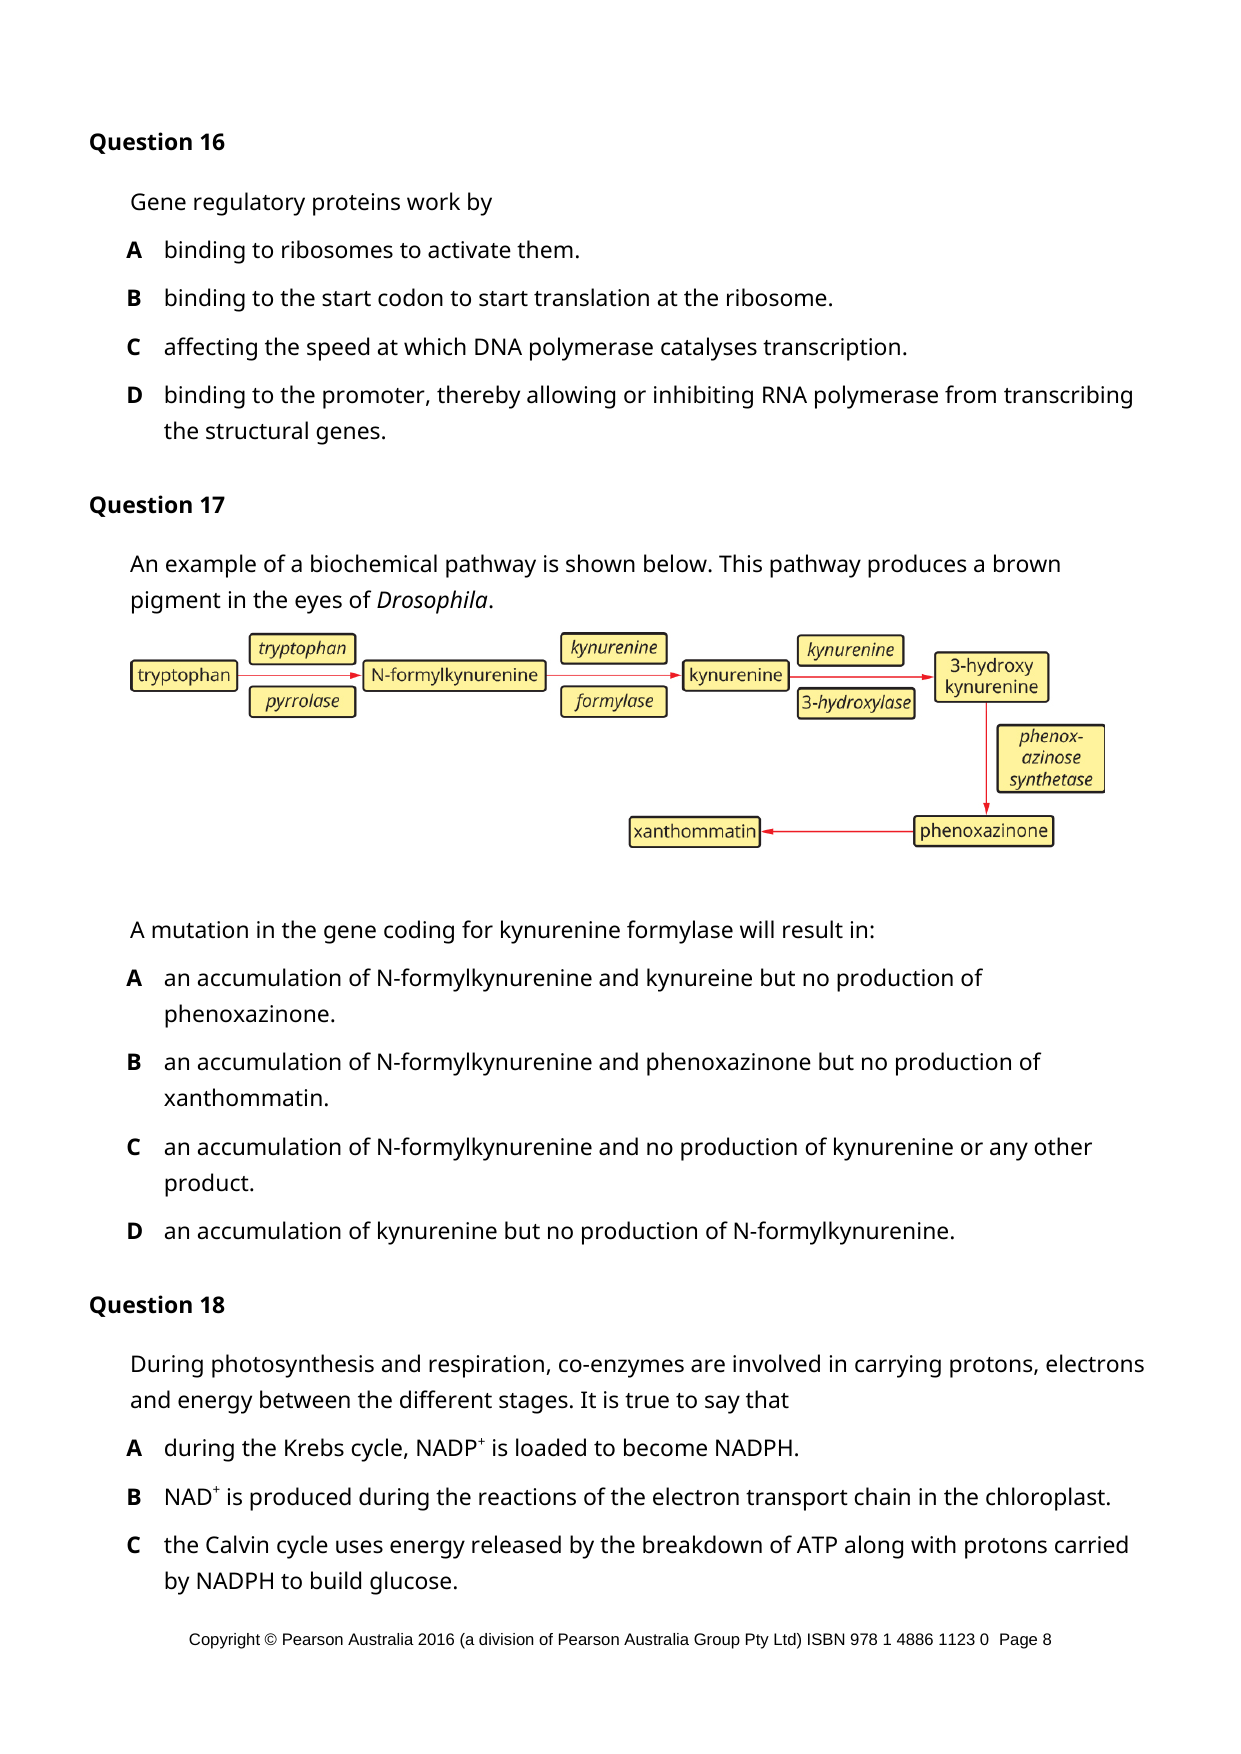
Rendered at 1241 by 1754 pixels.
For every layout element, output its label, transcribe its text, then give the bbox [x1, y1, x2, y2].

text Question 16 [89, 126, 1152, 157]
list an accumulation of N-formylkynurenine and kynureine but no production of phenoxazinone. [126, 962, 1152, 1029]
list binding to ribosomes to activate them. [126, 234, 1152, 265]
text During photosynthesis and respiration, co-enzymes are involved in carrying protons, electrons and energy between the different stages. It is true to say that [130, 1348, 1152, 1415]
text An example of a biochemical pathway is shown below. This pathway produces a brown pigment in the eyes of Drosophila. [130, 548, 1152, 615]
list NAD+ is produced during the reactions of the electron transport chain in the chloroplast. [126, 1481, 1152, 1512]
list an accumulation of kynurenine but no production of N-formylkynurenine. [126, 1215, 1152, 1246]
text Question 17 [89, 489, 1152, 520]
text A mutation in the gene coding for kynurenine formylase will result in: [130, 913, 1152, 945]
text Gene regulatory proteins work by [130, 186, 1152, 217]
text Question 18 [89, 1288, 1152, 1320]
list affecting the speed at which DNA polymerase catalyses transcription. [126, 331, 1152, 362]
list an accumulation of N-formylkynurenine and phenoxazinone but no production of xanthommatin. [126, 1046, 1152, 1113]
picture [130, 632, 1105, 848]
list binding to the promoter, thereby allowing or inhibiting RNA polymerase from transcribing the structural genes. [126, 379, 1152, 446]
list an accumulation of N-formylkynurenine and no production of kynurenine or any other product. [126, 1131, 1152, 1198]
list binding to the start codon to start translation at the ribosome. [126, 282, 1152, 314]
list during the Krebs cycle, NADP+ is loaded to become NADPH. [126, 1432, 1152, 1463]
list the Calvin cycle uses energy released by the breakdown of ATP along with protons carried by NADPH to build glucose. [126, 1529, 1152, 1596]
